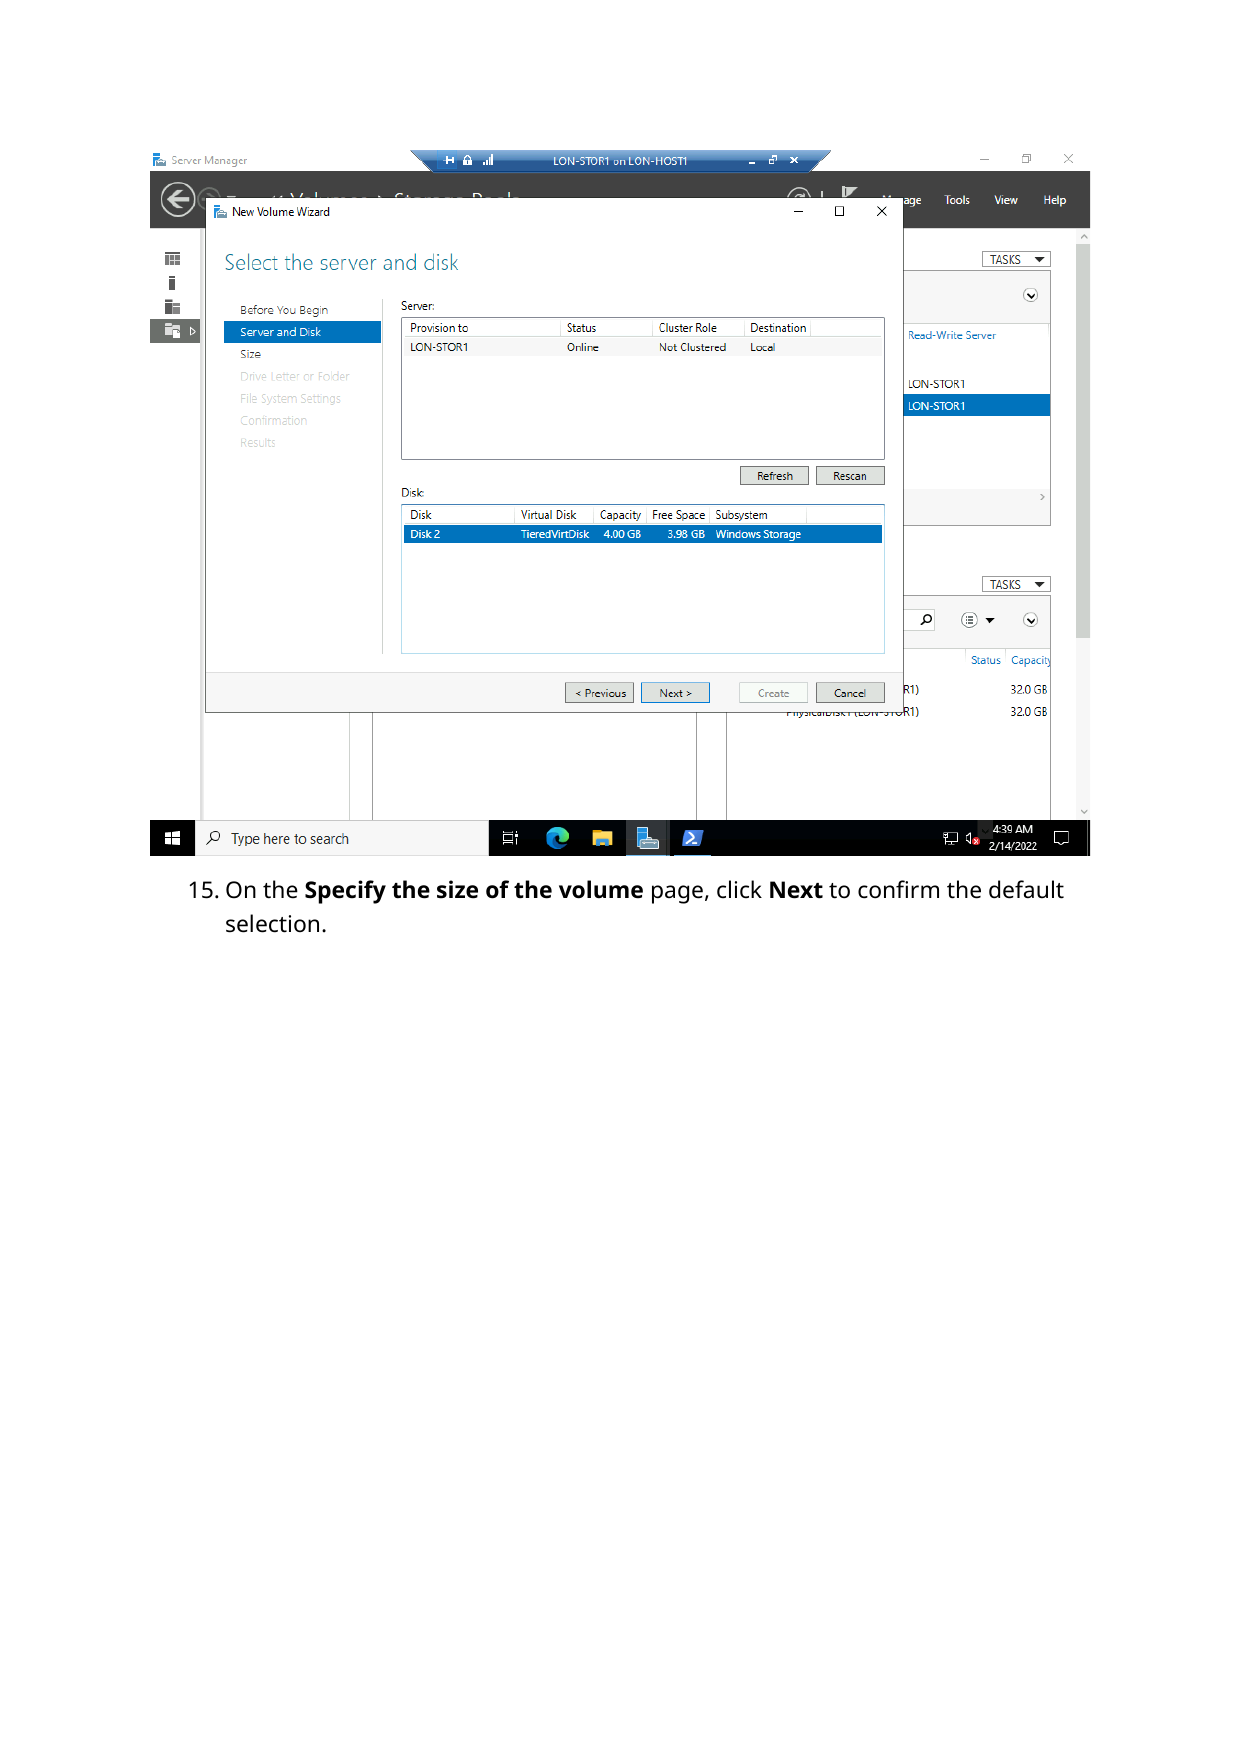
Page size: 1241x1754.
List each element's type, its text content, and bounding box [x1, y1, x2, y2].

picture [150, 150, 1091, 856]
list On the Specify the size of the volume page, click Next to confirm the default selection. [187, 874, 1090, 939]
